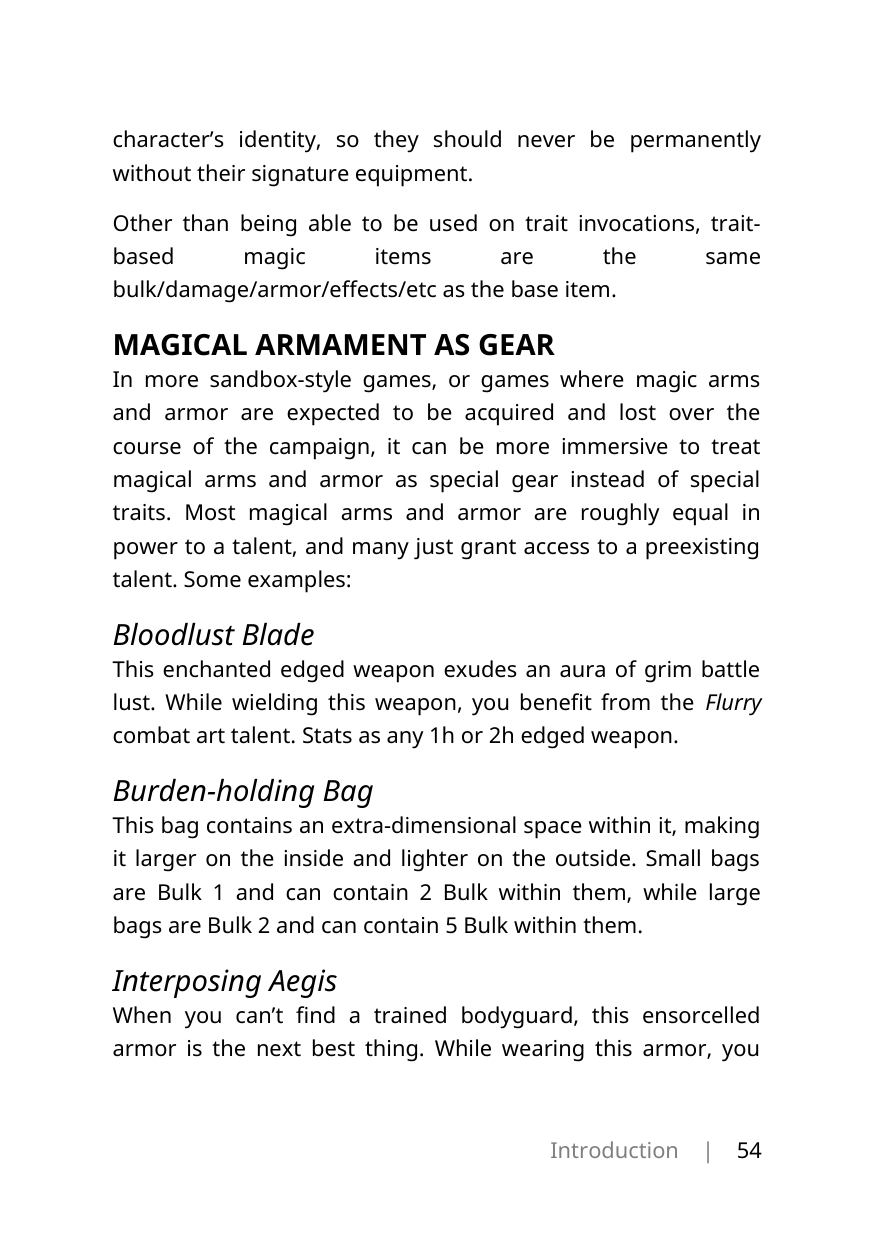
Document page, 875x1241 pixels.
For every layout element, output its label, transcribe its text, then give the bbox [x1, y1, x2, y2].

text This bag contains an extra-dimensional space within it, making it larger on the inside and lighter on the outside. Small bags are Bulk 1 and can contain 2 Bulk within them, while large bags are Bulk 2 and can contain 5 Bulk within them. [112, 810, 762, 940]
text This enchanted edged weapon exudes an aura of grim battle lust. While wielding this weapon, you benefit from the Flurry combat art talent. Stats as any 1h or 2h edged weapon. [112, 654, 762, 750]
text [112, 1000, 762, 1063]
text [112, 124, 762, 187]
subtitle Bloodlust Blade [112, 614, 762, 654]
subtitle Burden-holding Bag [112, 770, 762, 810]
subtitle Magical armament as gear [112, 324, 762, 364]
text In more sandbox-style games, or games where magic arms and armor are expected to be acquired and lost over the course of the campaign, it can be more immersive to treat magical arms and armor as special gear instead of special traits. Most magical arms and armor are roughly equal in power to a talent, and many just grant access to a preexisting talent. Some examples: [112, 364, 762, 594]
subtitle Interposing Aegis [112, 960, 762, 1000]
text Other than being able to be used on trait invocations, trait-based magic items are the same bulk/damage/armor/effects/etc as the base item. [112, 208, 762, 304]
